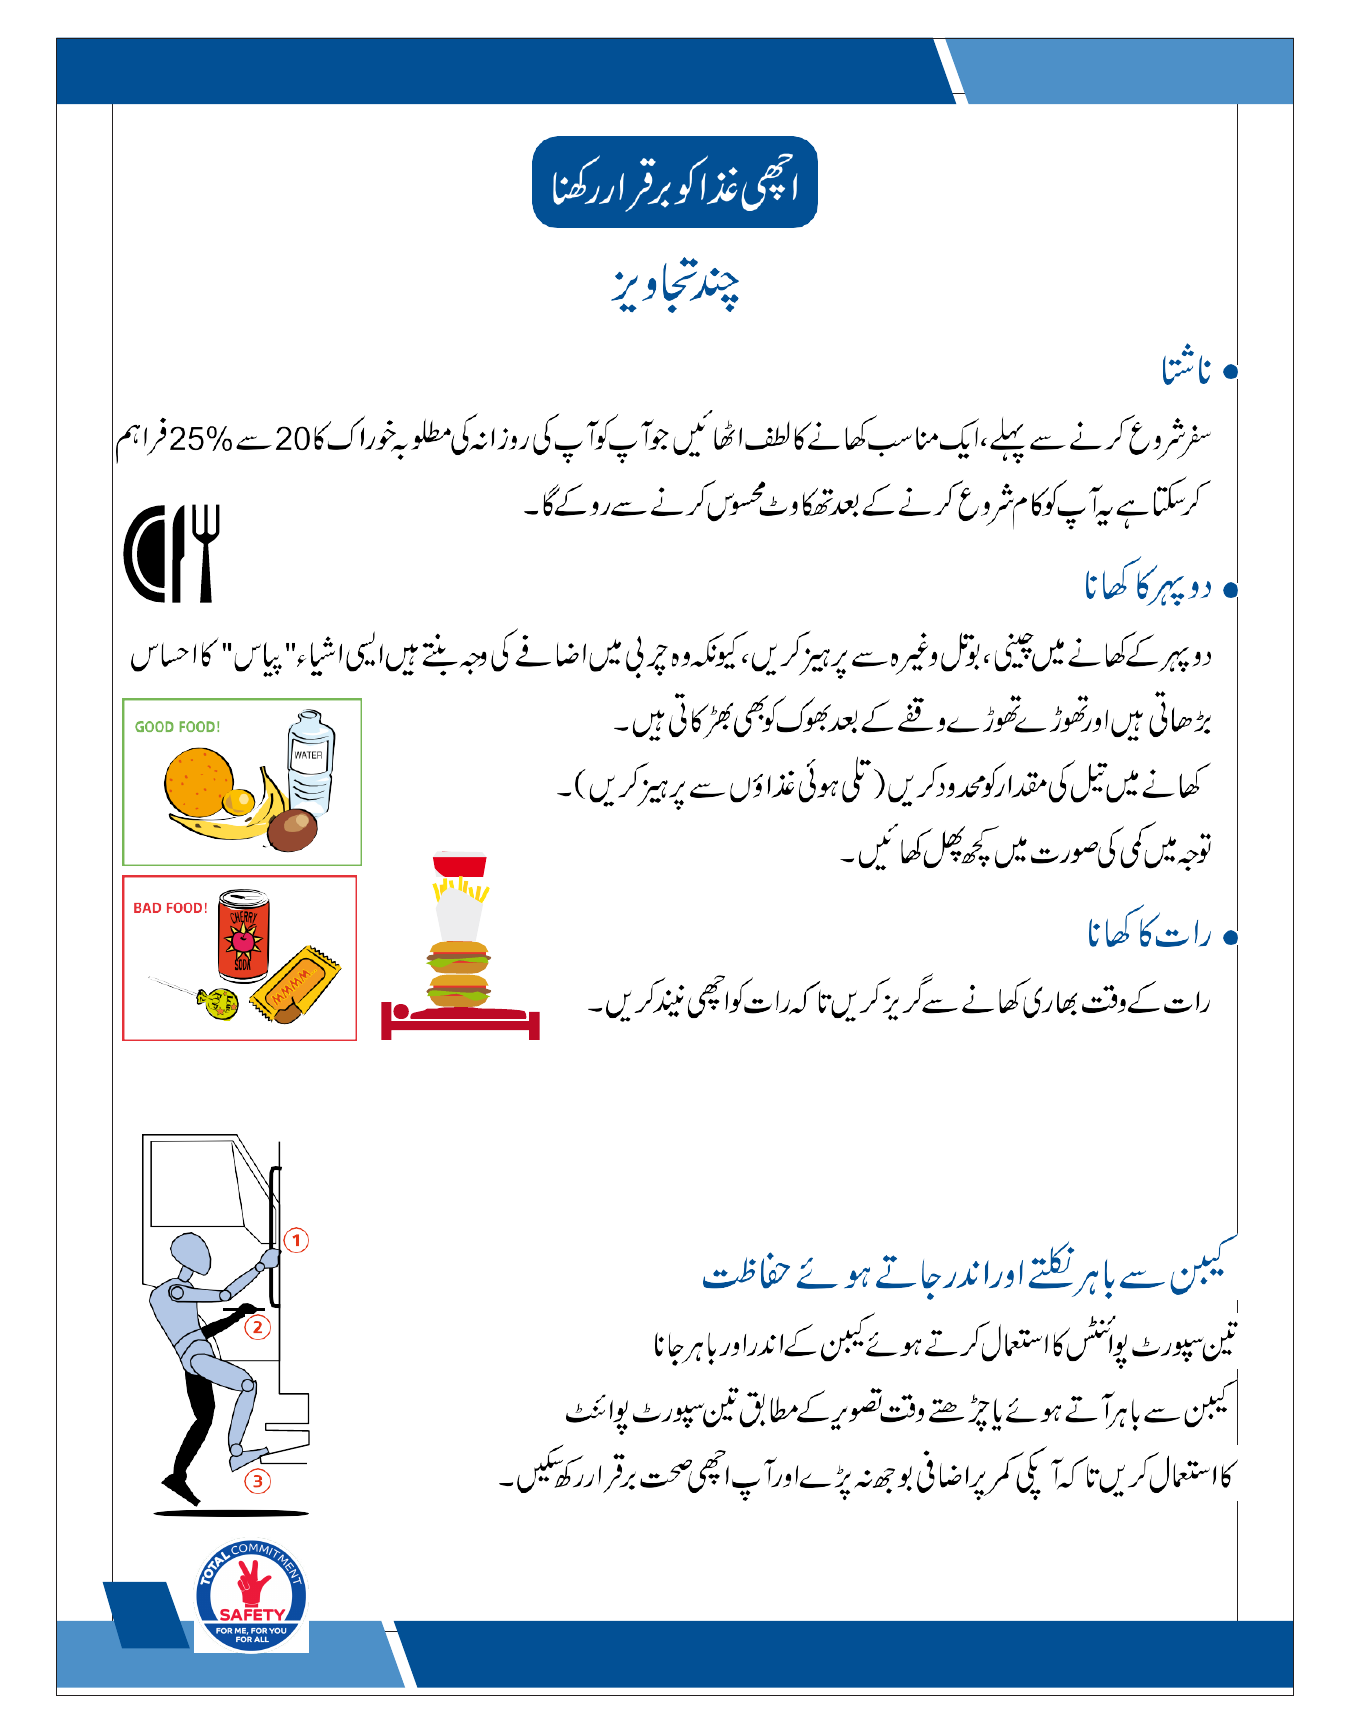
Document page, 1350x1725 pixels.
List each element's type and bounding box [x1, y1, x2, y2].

picture [588, 973, 1210, 1022]
picture [614, 691, 1211, 741]
picture [532, 136, 818, 228]
picture [432, 876, 490, 919]
picture [1199, 355, 1211, 384]
picture [1223, 364, 1238, 379]
picture [1163, 343, 1194, 385]
picture [131, 628, 1211, 679]
picture [703, 1233, 1238, 1300]
picture [122, 698, 362, 866]
picture [122, 875, 357, 1041]
picture [267, 1425, 309, 1430]
picture [557, 756, 1211, 810]
picture [1086, 556, 1211, 606]
picture [655, 1312, 1238, 1369]
picture [840, 821, 1211, 871]
picture [566, 1378, 1238, 1435]
picture [611, 257, 739, 313]
picture [1089, 904, 1211, 947]
picture [116, 410, 1211, 464]
picture [1223, 582, 1238, 598]
picture [142, 1134, 309, 1517]
picture [1223, 930, 1238, 945]
picture [499, 1444, 1238, 1501]
picture [193, 1537, 309, 1654]
picture [524, 476, 1211, 530]
